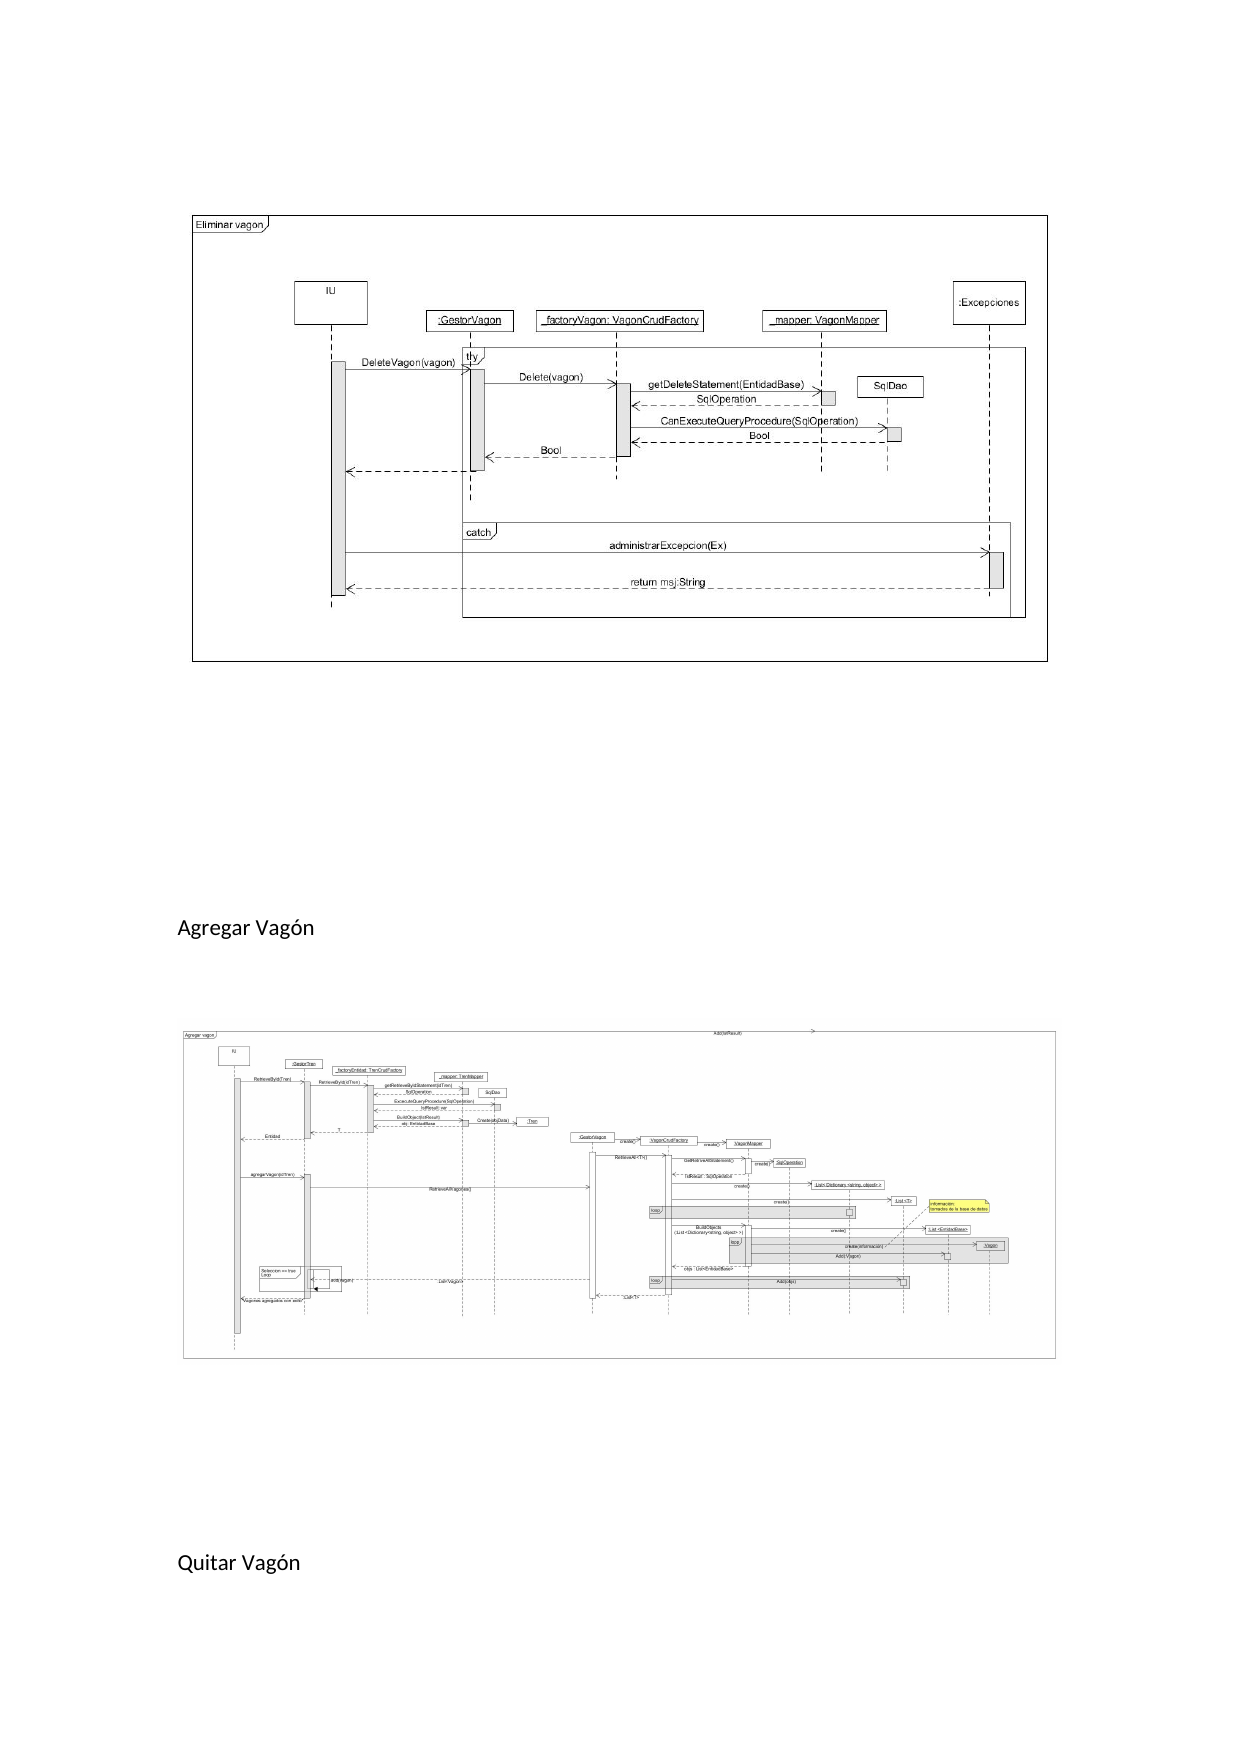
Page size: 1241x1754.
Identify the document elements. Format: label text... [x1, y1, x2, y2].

text Quitar Vagón [177, 1548, 1063, 1576]
picture [177, 1018, 1062, 1365]
text Agregar Vagón [177, 913, 1063, 941]
picture [177, 200, 1062, 676]
